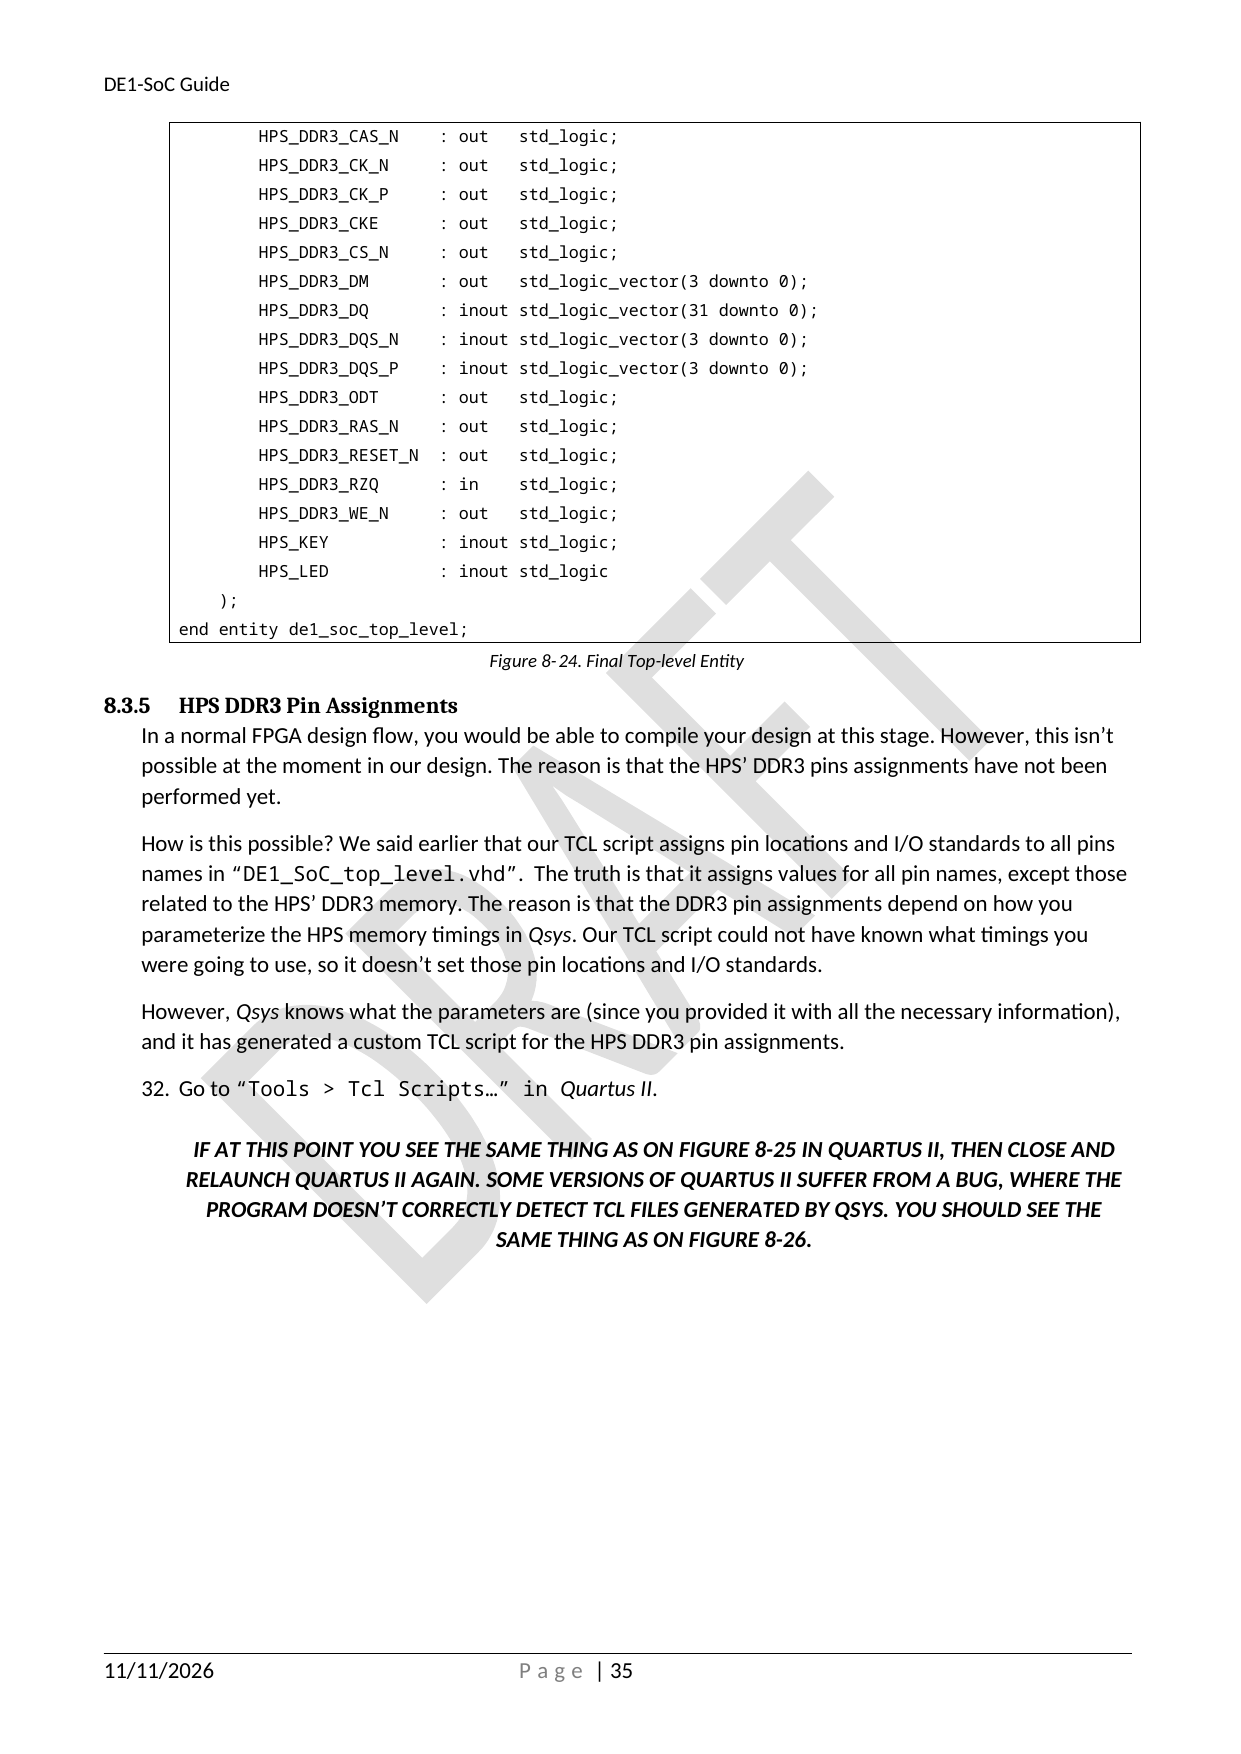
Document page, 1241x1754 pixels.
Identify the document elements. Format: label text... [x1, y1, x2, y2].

text HPS_DDR3_DQS_P : inout std_logic_vector(3 downto 0); [170, 353, 1140, 379]
text HPS_DDR3_DQS_N : inout std_logic_vector(3 downto 0); [170, 324, 1140, 350]
text HPS_DDR3_CKE : out std_logic; [170, 208, 1140, 234]
text HPS_DDR3_RZQ : in std_logic; [170, 469, 1140, 495]
text In a normal FPGA design flow, you would be able to compile your design at this stage. However, this isn’t possible at the moment in our design. The reason is that the HPS’ DDR3 pins assignments have not been performed yet. [141, 721, 1132, 810]
text However, Qsys knows what the parameters are (since you provided it with all the necessary information), and it has generated a custom TCL script for the HPS DDR3 pin assignments. [141, 997, 1132, 1055]
text HPS_DDR3_RAS_N : out std_logic; [170, 411, 1140, 437]
text ); [170, 585, 1140, 611]
text HPS_DDR3_WE_N : out std_logic; [170, 498, 1140, 524]
text HPS_DDR3_DQ : inout std_logic_vector(31 downto 0); [170, 295, 1140, 321]
subtitle HPS DDR3 Pin Assignments [103, 693, 1132, 719]
text HPS_LED : inout std_logic [170, 556, 1140, 582]
text HPS_DDR3_CK_N : out std_logic; [170, 151, 1140, 176]
text HPS_KEY : inout std_logic; [170, 527, 1140, 553]
text end entity de1_soc_top_level; [170, 614, 1140, 642]
text HPS_DDR3_RESET_N : out std_logic; [170, 440, 1140, 466]
text HPS_DDR3_CS_N : out std_logic; [170, 237, 1140, 263]
list Go to “Tools > Tcl Scripts…” in Quartus II. [141, 1074, 1132, 1132]
text HPS_DDR3_CK_P : out std_logic; [170, 179, 1140, 205]
text HPS_DDR3_ODT : out std_logic; [170, 382, 1140, 408]
text HPS_DDR3_DM : out std_logic_vector(3 downto 0); [170, 266, 1140, 292]
text How is this possible? We said earlier that our TCL script assigns pin locations and I/O standards to all pins names in “DE1_SoC_top_level.vhd”. The truth is that it assigns values for all pin names, except those related to the HPS’ DDR3 memory. The reason is that the DDR3 pin assignments depend on how you parameterize the HPS memory timings in Qsys. Our TCL script could not have known what timings you were going to use, so it doesn’t set those pin locations and I/O standards. [141, 829, 1132, 978]
text HPS_DDR3_CAS_N : out std_logic; [170, 123, 1140, 147]
